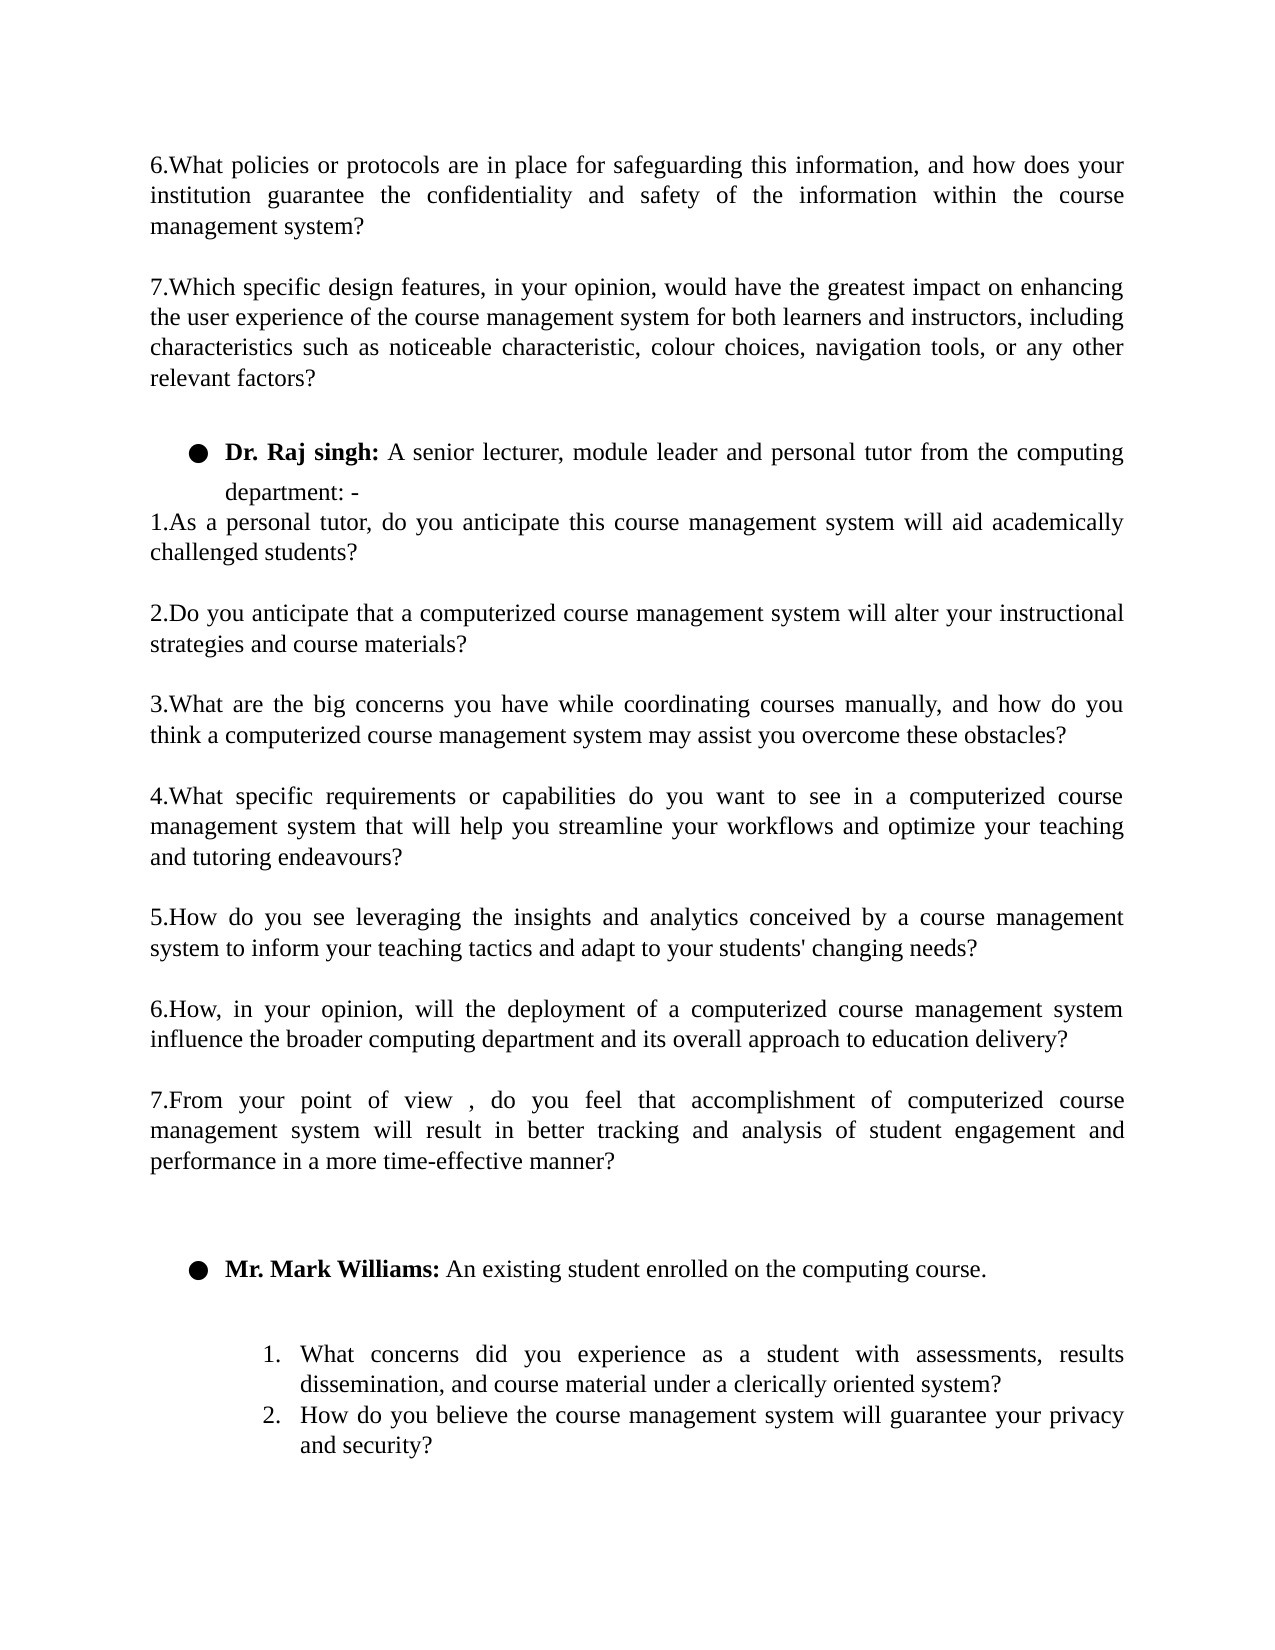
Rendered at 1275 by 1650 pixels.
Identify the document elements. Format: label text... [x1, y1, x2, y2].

text 6.What policies or protocols are in place for safeguarding this information, and how does your institution guarantee the confidentiality and safety of the information within the course management system? [150, 150, 1125, 239]
list How do you believe the course management system will guarantee your privacy and security? [262, 1400, 1125, 1459]
text 4.What specific requirements or capabilities do you want to see in a computerized course management system that will help you streamline your workflows and optimize your teaching and tutoring endeavours? [150, 781, 1125, 870]
list Mr. Mark Williams: An existing student enrolled on the computing course. [187, 1240, 1125, 1291]
text 5.How do you see leveraging the insights and analytics conceived by a course management system to inform your teaching tactics and adapt to your students' changing needs? [150, 902, 1125, 962]
text 7.From your point of view , do you feel that accomplishment of computerized course management system will result in better tracking and analysis of student engagement and performance in a more time-effective manner? [150, 1085, 1125, 1174]
text 1.As a personal tutor, do you anticipate this course management system will aid academically challenged students? [150, 507, 1125, 566]
text 7.Which specific design features, in your opinion, would have the greatest impact on enhancing the user experience of the course management system for both learners and instructors, including characteristics such as noticeable characteristic, colour choices, navigation tools, or any other relevant factors? [150, 272, 1125, 392]
list Dr. Raj singh: A senior lecturer, module leader and personal tutor from the computing department: - [187, 424, 1125, 505]
text 2.Do you anticipate that a computerized course management system will alter your instructional strategies and course materials? [150, 598, 1125, 657]
text 6.How, in your opinion, will the deployment of a computerized course management system influence the broader computing department and its overall approach to education delivery? [150, 994, 1125, 1053]
list What concerns did you experience as a student with assessments, results dissemination, and course material under a clerically oriented system? [262, 1339, 1125, 1398]
text 3.What are the big concerns you have while coordinating courses manually, and how do you think a computerized course management system may assist you overcome these obstacles? [150, 689, 1125, 749]
